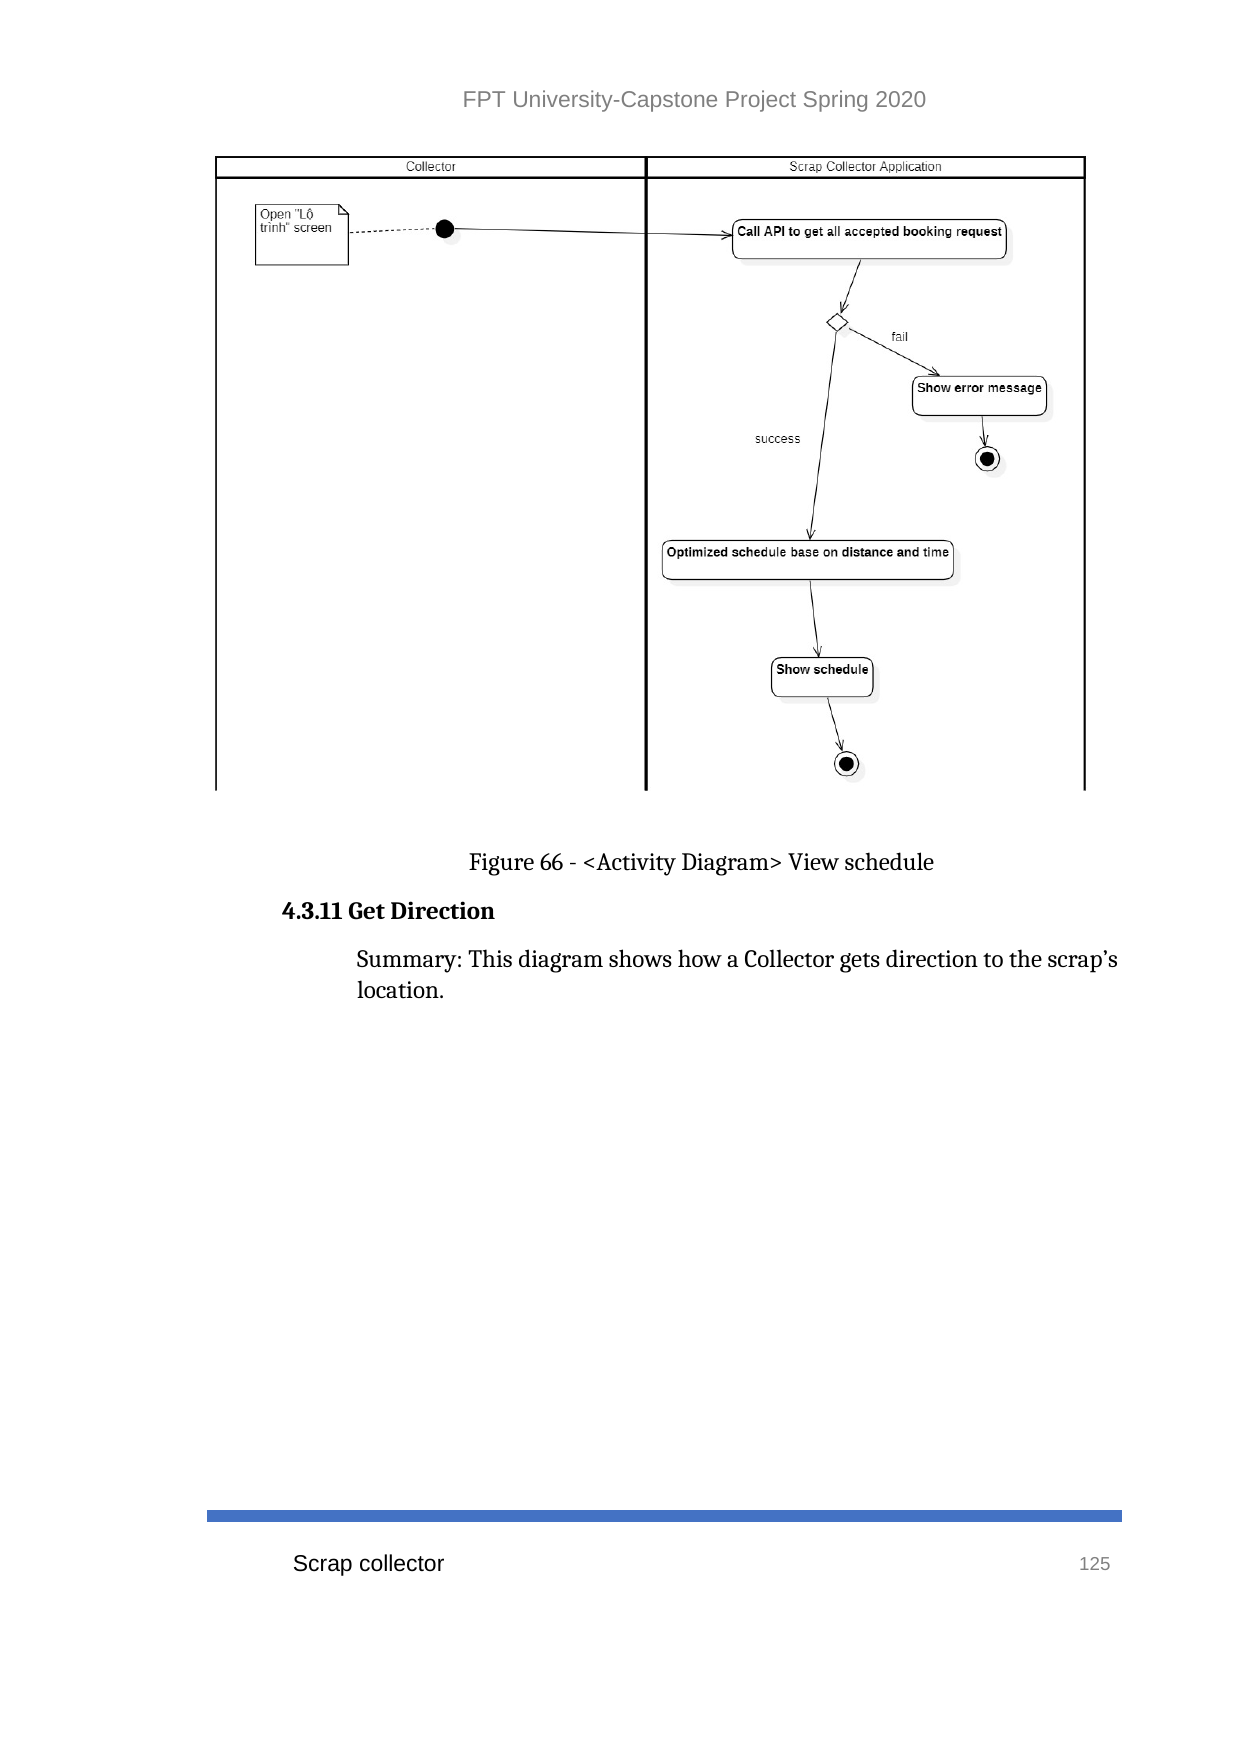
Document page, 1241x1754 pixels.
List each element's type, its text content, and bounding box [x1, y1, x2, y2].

subtitle 4.3.11 Get Direction [282, 897, 1122, 926]
text Summary: This diagram shows how a Collector gets direction to the scrap’s location. [357, 945, 1122, 1005]
picture [206, 147, 1123, 829]
